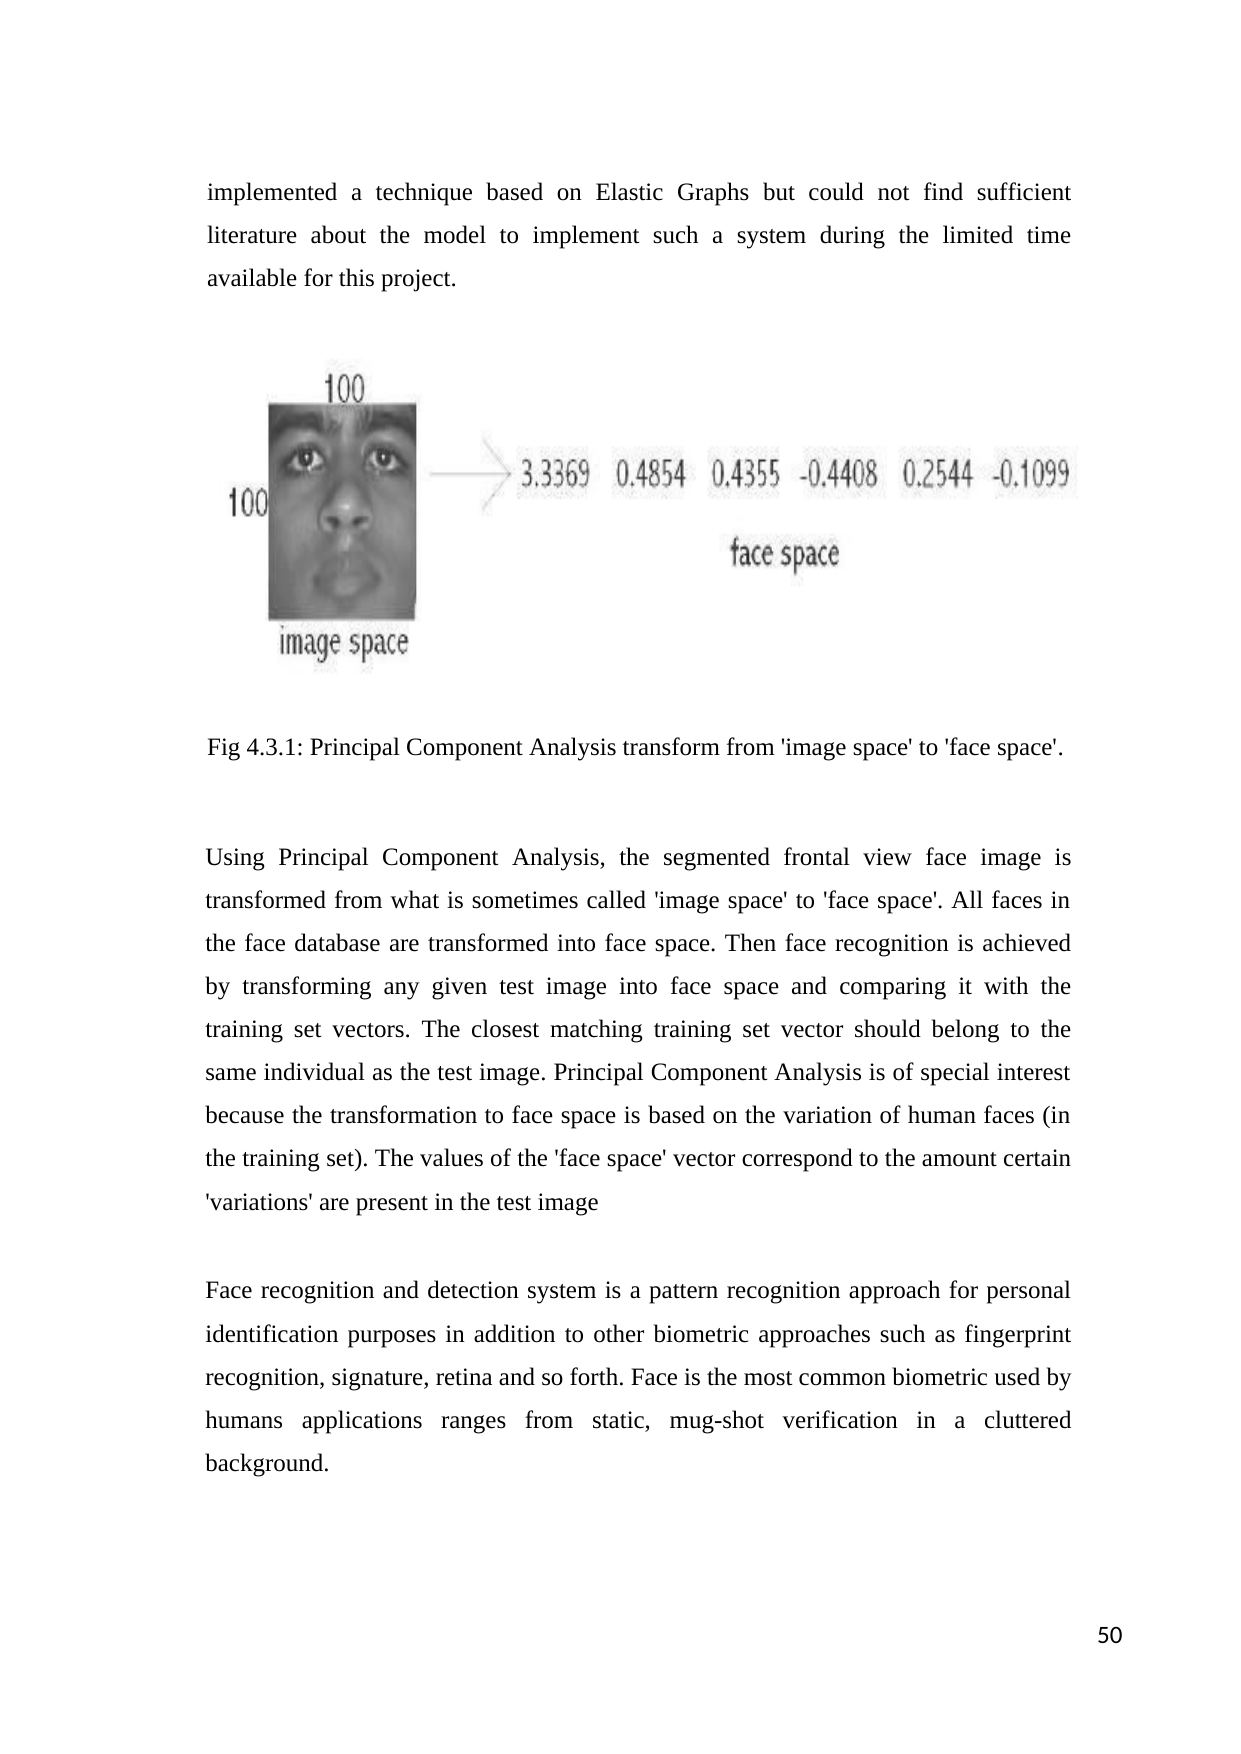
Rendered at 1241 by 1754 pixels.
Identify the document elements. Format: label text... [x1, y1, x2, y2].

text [207, 177, 1072, 292]
text Using Principal Component Analysis, the segmented frontal view face image is transformed from what is sometimes called 'image space' to 'face space'. All faces in the face database are transformed into face space. Then face recognition is achieved by transforming any given test image into face space and comparing it with the training set vectors. The closest matching training set vector should belong to the same individual as the test image. Principal Component Analysis is of special interest because the transformation to face space is based on the variation of human faces (in the training set). The values of the 'face space' vector correspond to the amount certain 'variations' are present in the test image [205, 842, 1072, 1215]
text Fig 4.3.1: Principal Component Analysis transform from 'image space' to 'face space'. [207, 732, 1071, 761]
text Face recognition and detection system is a pattern recognition approach for personal identification purposes in addition to other biometric approaches such as fingerprint recognition, signature, retina and so forth. Face is the most common biometric used by humans applications ranges from static, mug-shot verification in a cluttered background. [205, 1276, 1072, 1477]
picture [206, 342, 1080, 707]
